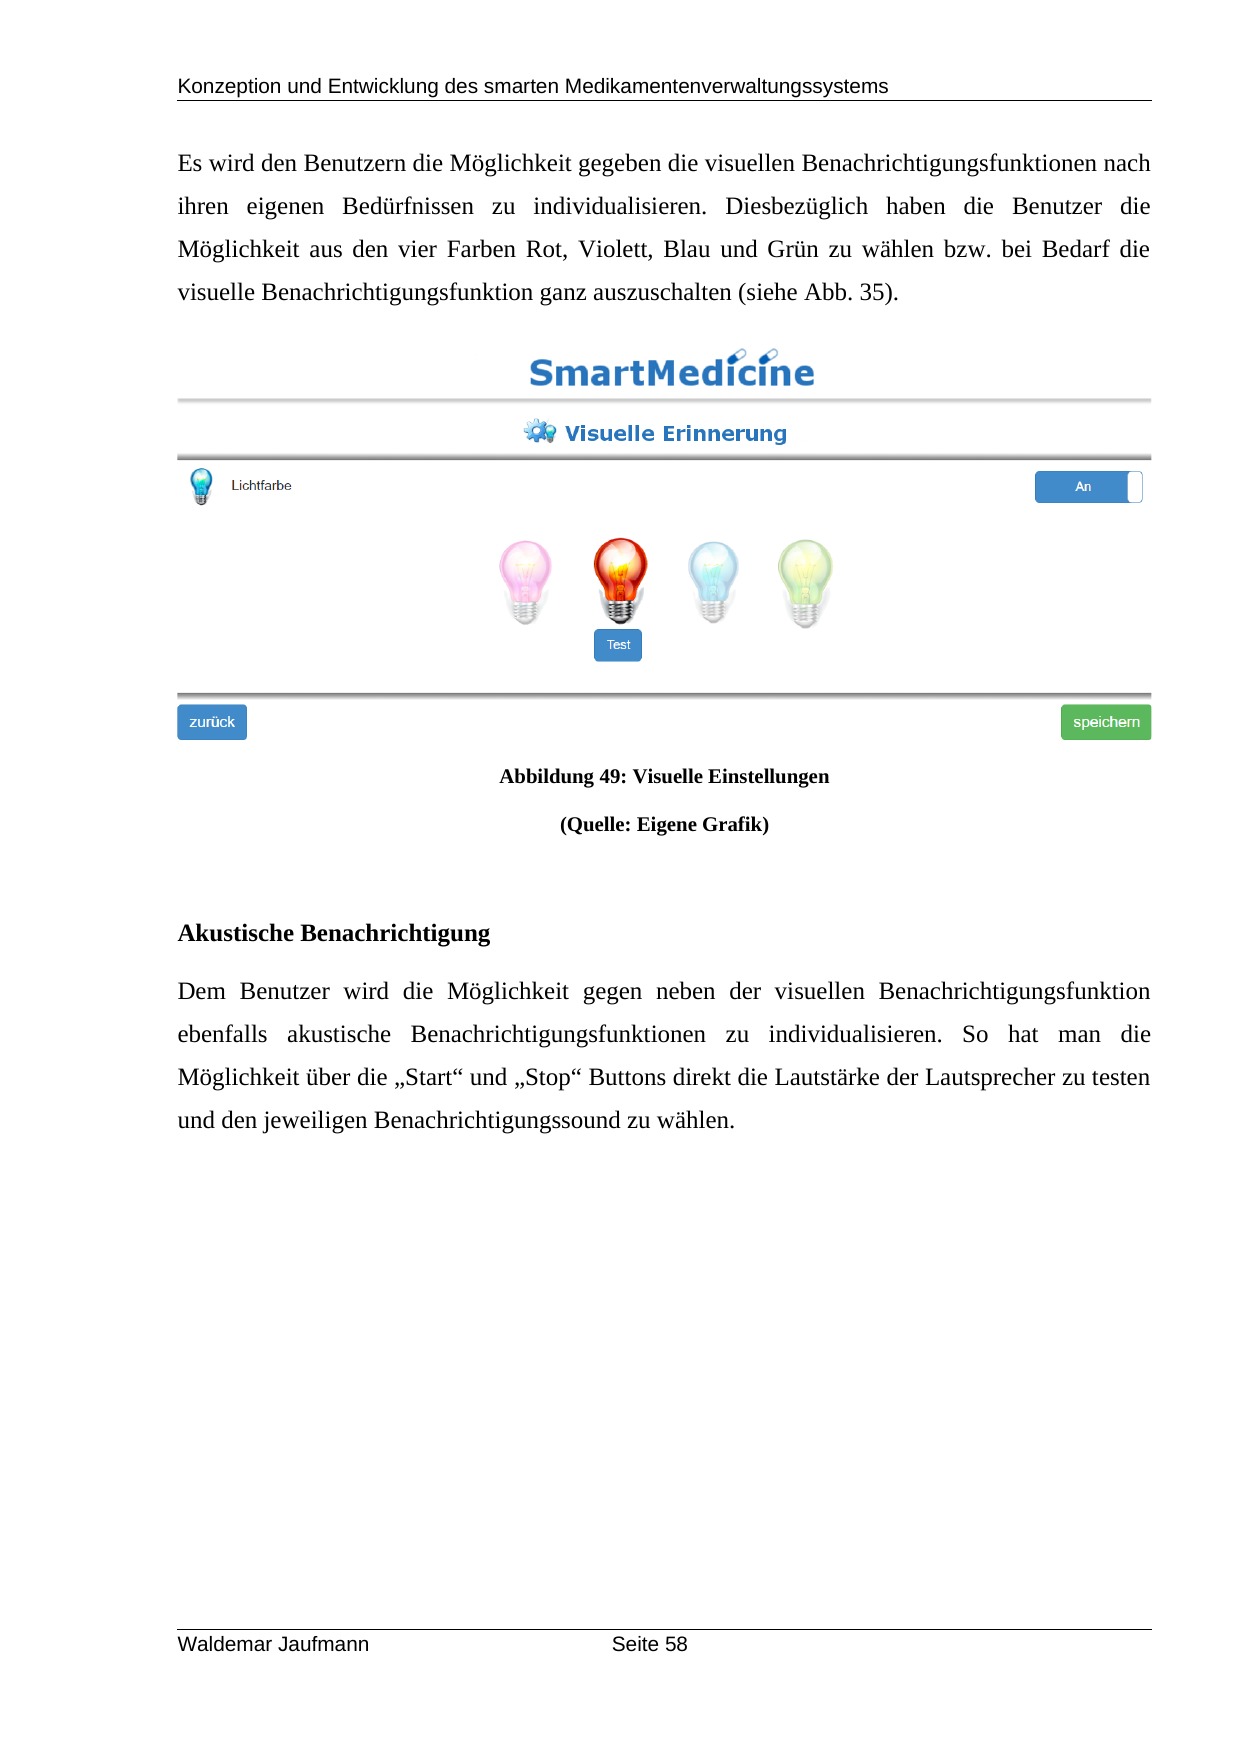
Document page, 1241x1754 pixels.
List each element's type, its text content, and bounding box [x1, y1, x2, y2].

text Dem Benutzer wird die Möglichkeit gegen neben der visuellen Benachrichtigungsfunktion ebenfalls akustische Benachrichtigungsfunktionen zu individualisieren. So hat man die Möglichkeit über die „Start“ und „Stop“ Buttons direkt die Lautstärke der Lautsprecher zu testen und den jeweiligen Benachrichtigungssound zu wählen. [177, 976, 1152, 1134]
text Es wird den Benutzern die Möglichkeit gegeben die visuellen Benachrichtigungsfunktionen nach ihren eigenen Bedürfnissen zu individualisieren. Diesbezüglich haben die Benutzer die Möglichkeit aus den vier Farben Rot, Violett, Blau und Grün zu wählen bzw. bei Bedarf die visuelle Benachrichtigungsfunktion ganz auszuschalten (siehe Abb. 35). [177, 148, 1152, 306]
text (Quelle: Eigene Grafik) [177, 812, 1152, 836]
picture [177, 348, 1152, 752]
text Akustische Benachrichtigung [177, 918, 1152, 947]
